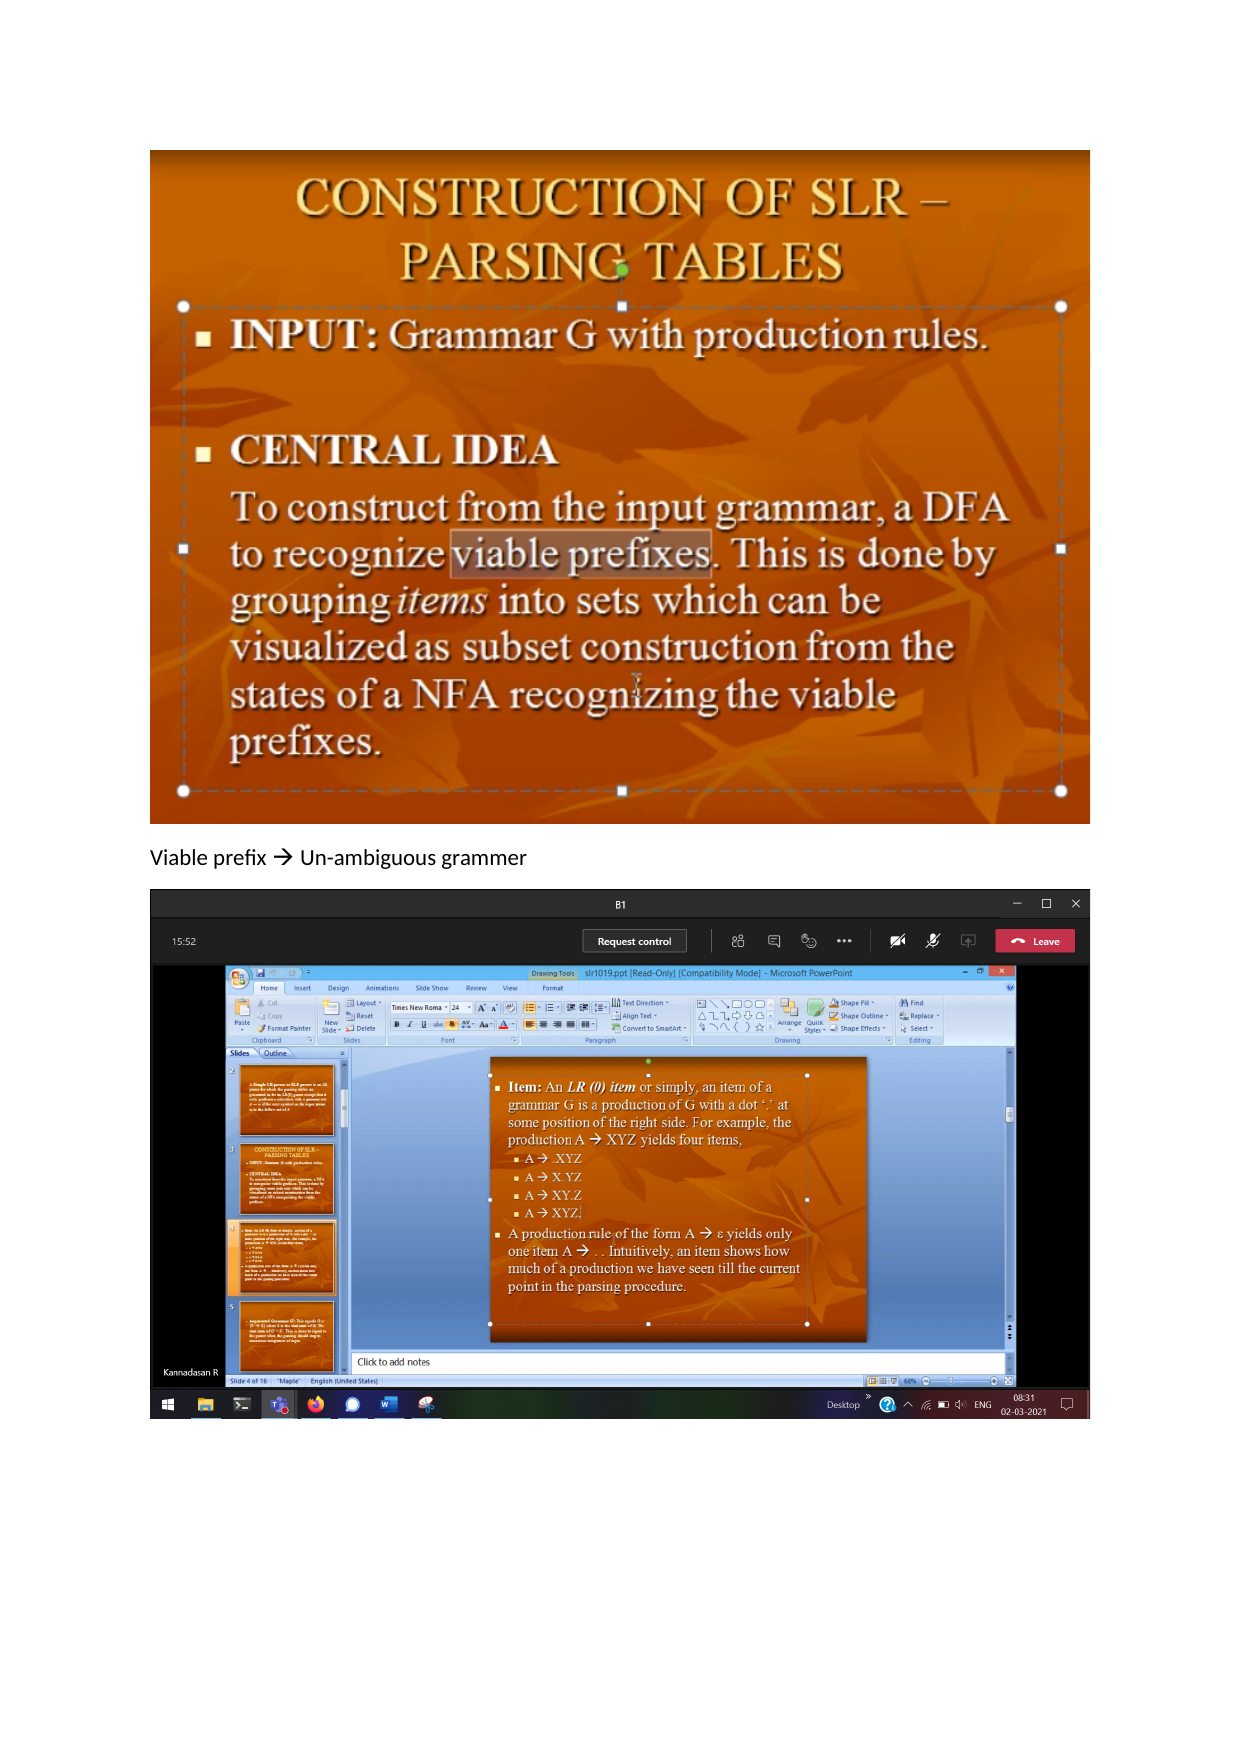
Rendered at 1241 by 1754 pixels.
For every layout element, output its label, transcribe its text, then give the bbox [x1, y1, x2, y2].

picture [150, 150, 1091, 824]
text Viable prefix Un-ambiguous grammer [150, 843, 1090, 871]
picture [150, 889, 1091, 1419]
